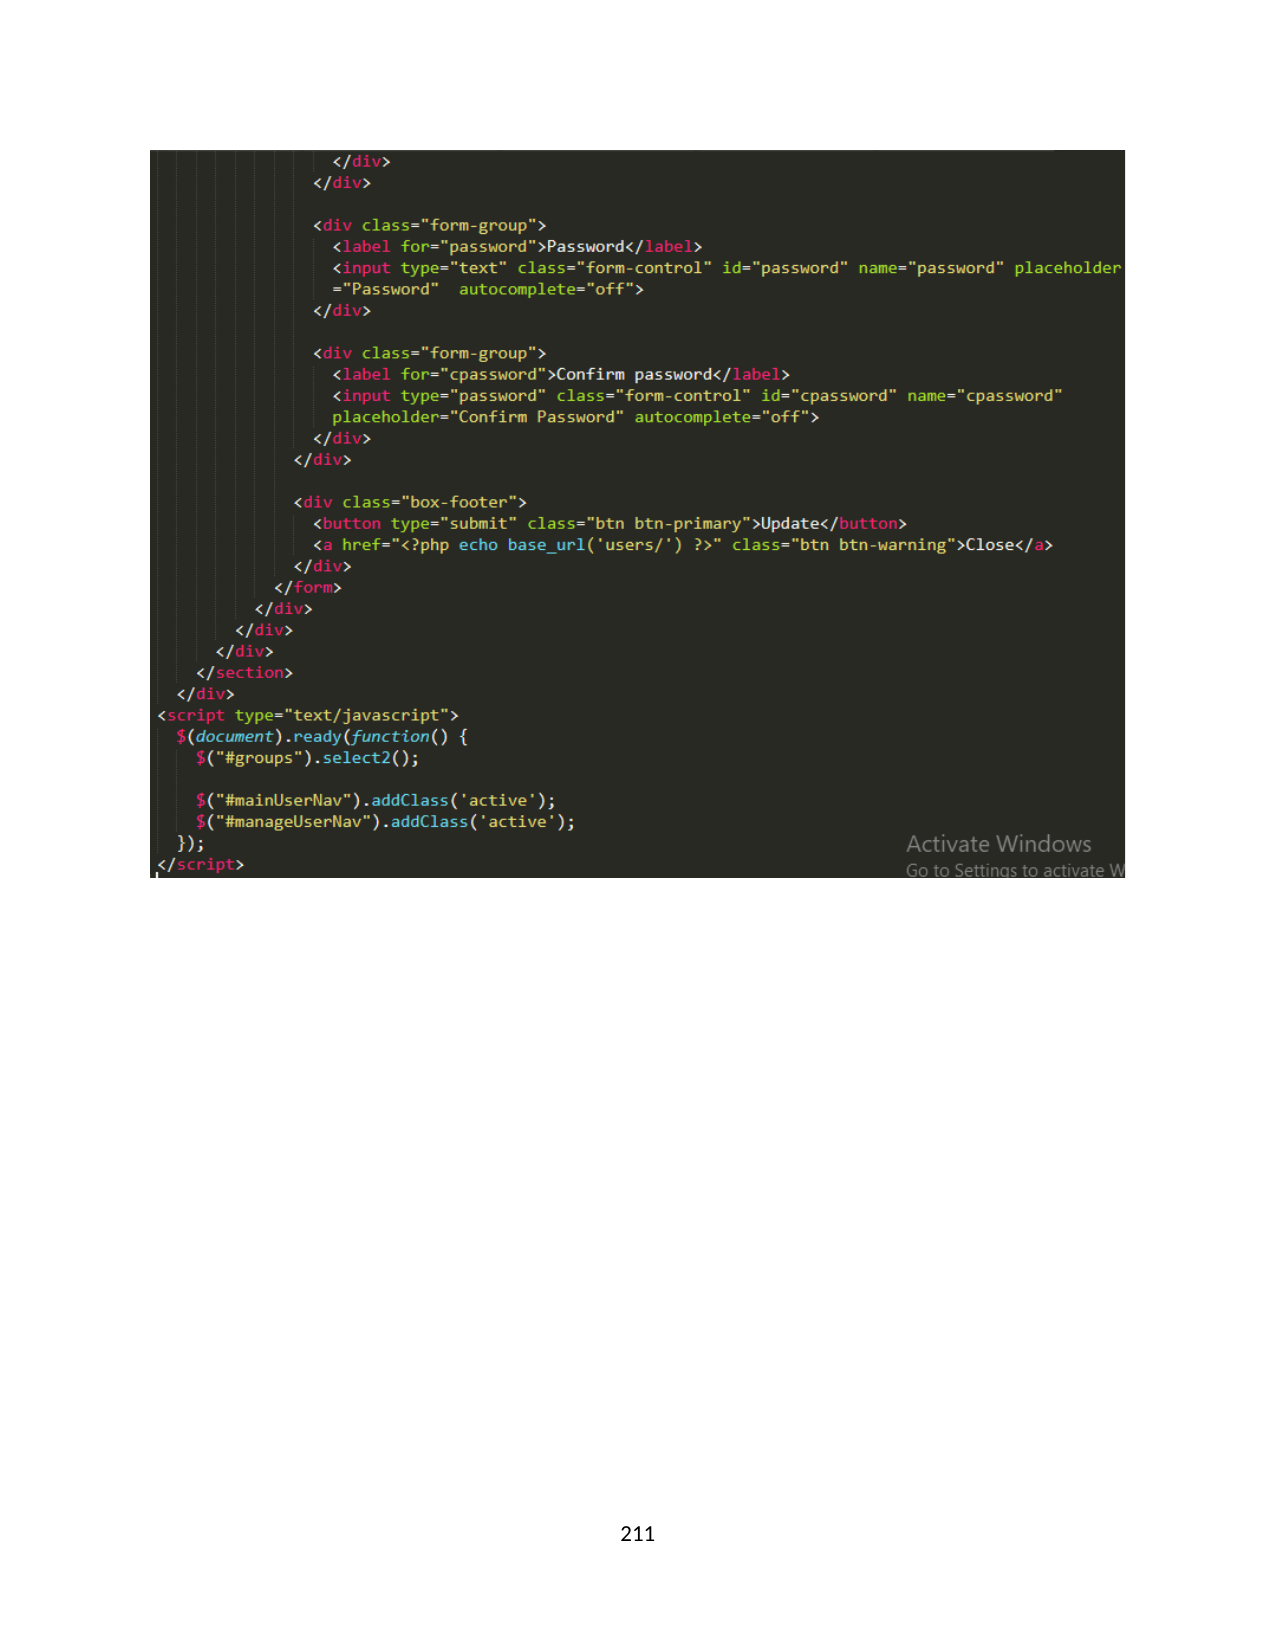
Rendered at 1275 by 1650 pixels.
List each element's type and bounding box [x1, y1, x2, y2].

picture [150, 150, 1125, 878]
